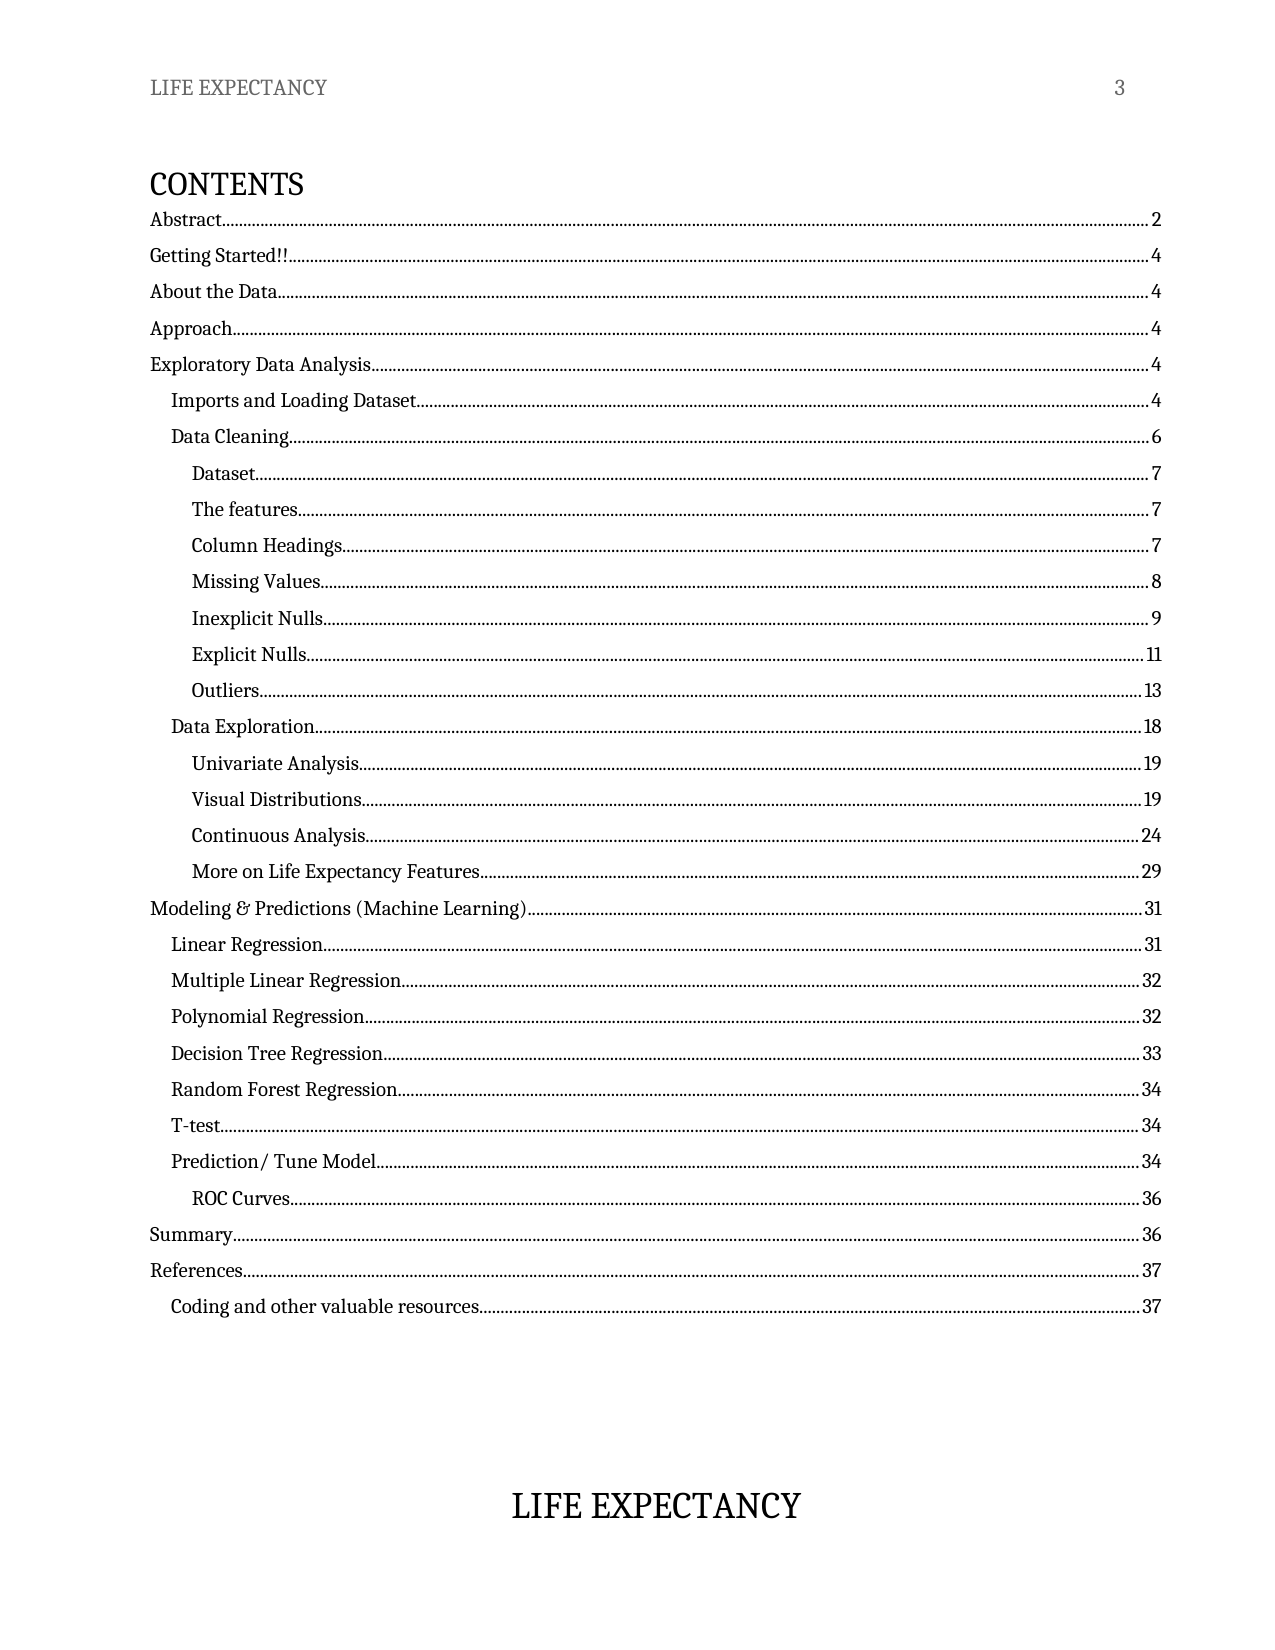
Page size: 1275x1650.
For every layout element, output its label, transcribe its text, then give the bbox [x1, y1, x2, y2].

text Life Expectancy [150, 1485, 1162, 1528]
